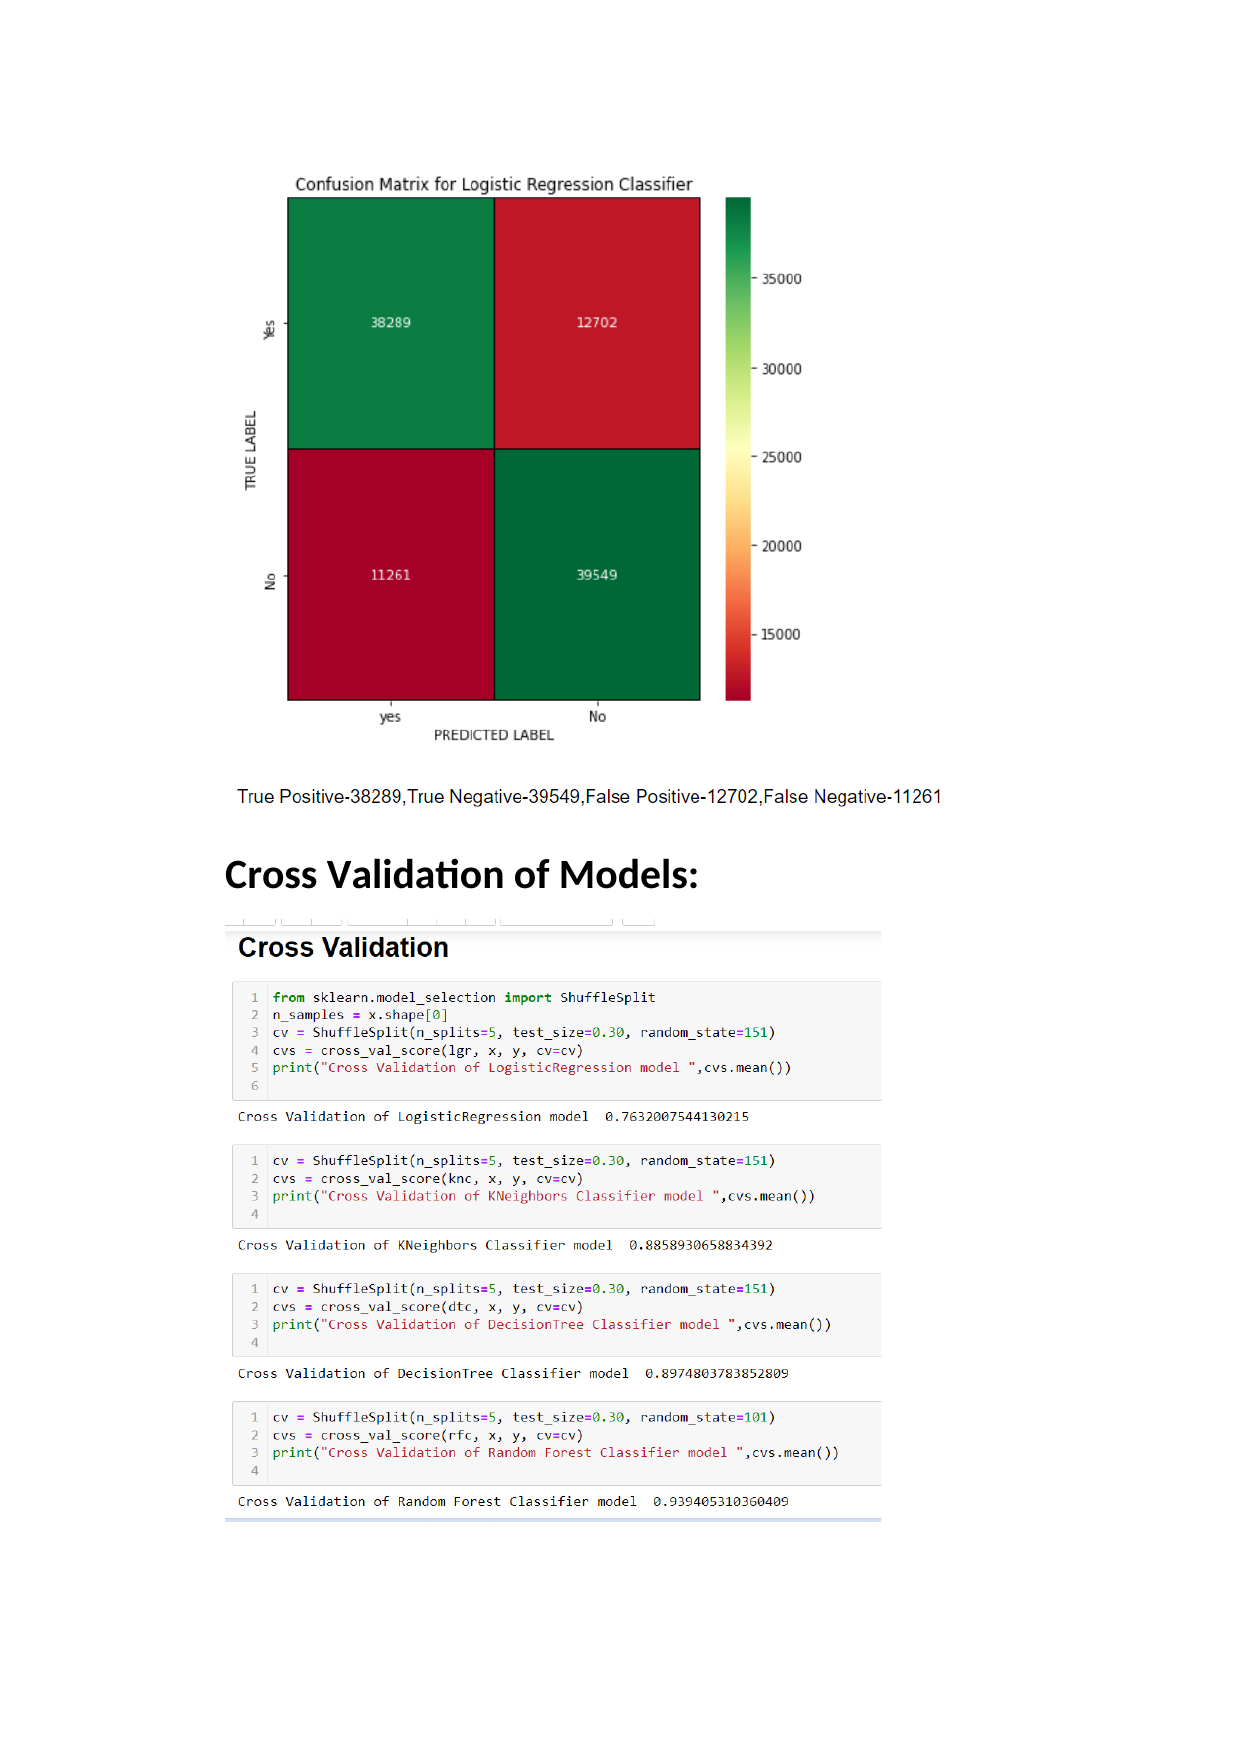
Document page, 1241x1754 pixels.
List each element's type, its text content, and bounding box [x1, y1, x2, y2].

picture [225, 919, 882, 1522]
text Cross Validation of Models: [225, 848, 1090, 899]
picture [225, 150, 963, 830]
